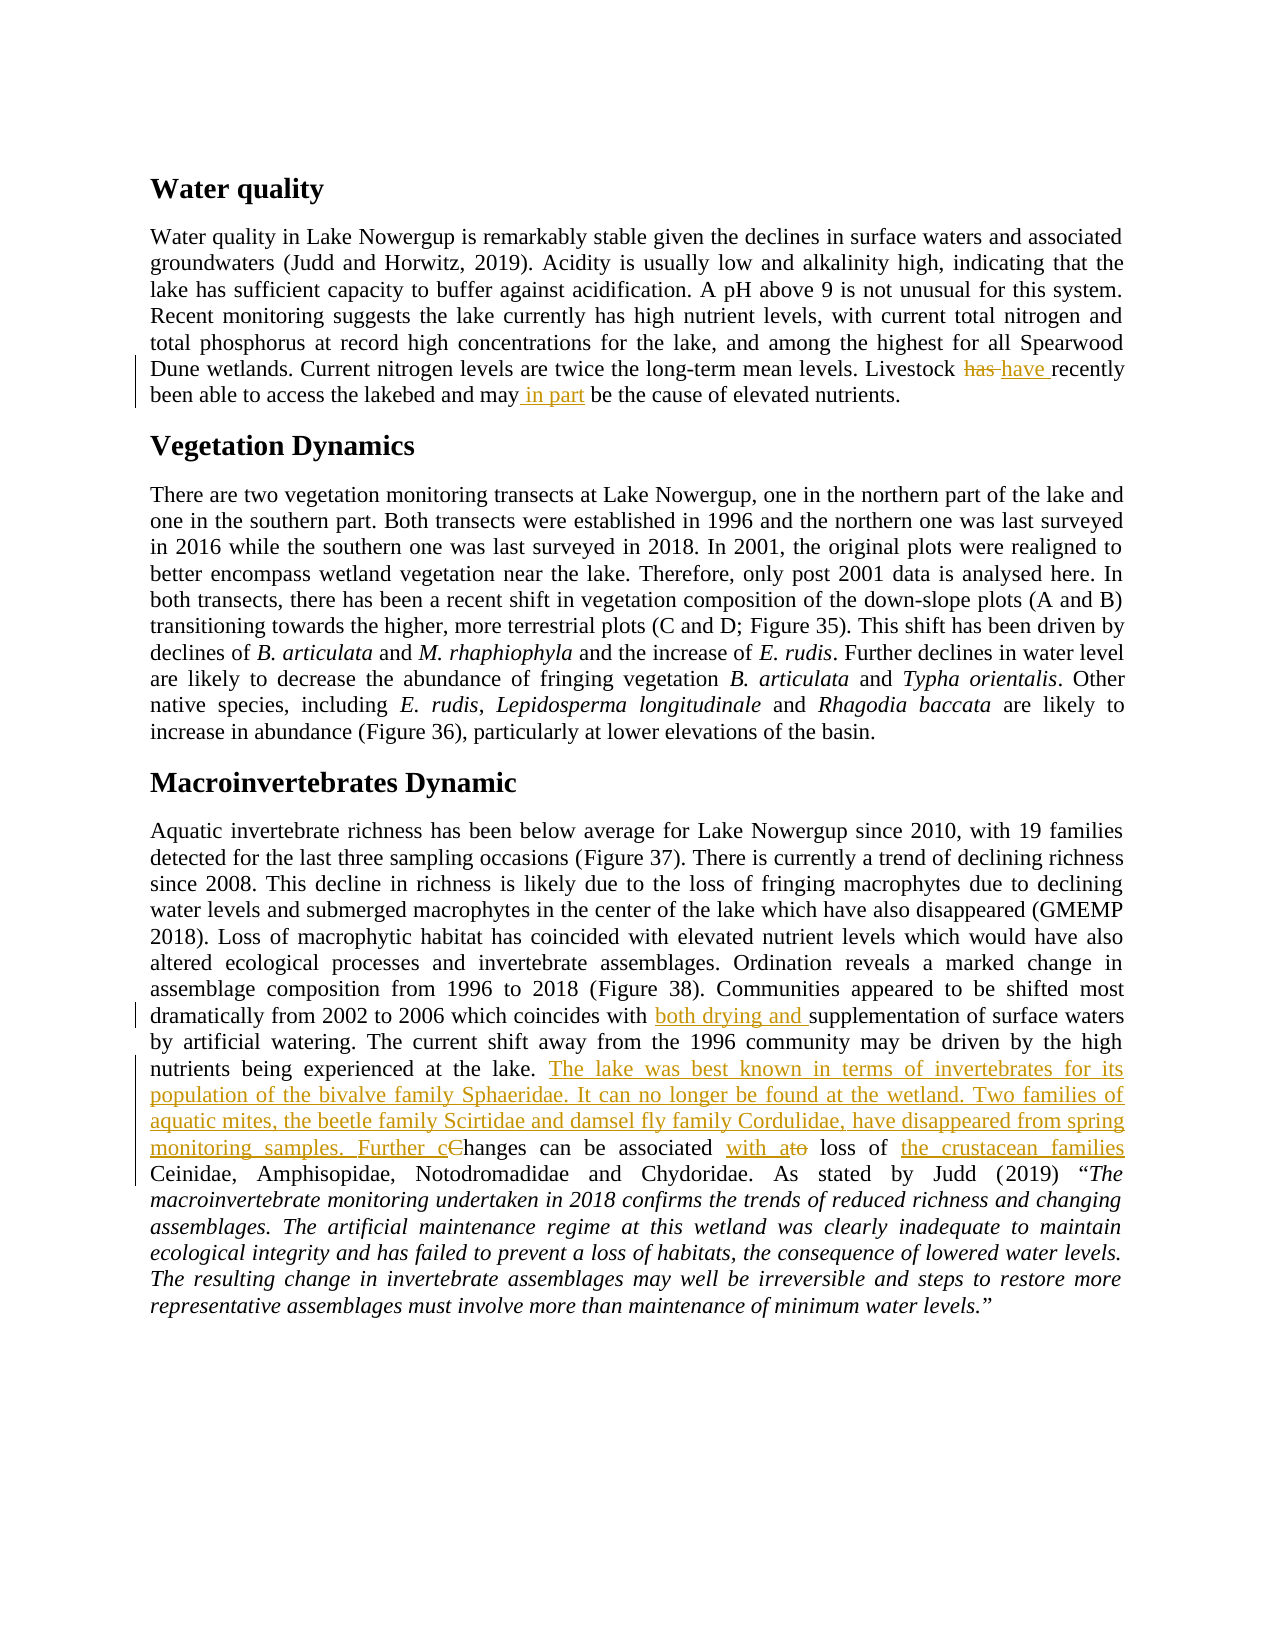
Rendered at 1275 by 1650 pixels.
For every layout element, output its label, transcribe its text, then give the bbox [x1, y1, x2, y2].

text Aquatic invertebrate richness has been below average for Lake Nowergup since 2010, with 19 families detected for the last three sampling occasions (Figure 37). There is currently a trend of declining richness since 2008. This decline in richness is likely due to the loss of fringing macrophytes due to declining water levels and submerged macrophytes in the center of the lake which have also disappeared (GMEMP 2018). Loss of macrophytic habitat has coincided with elevated nutrient levels which would have also altered ecological processes and invertebrate assemblages. Ordination reveals a marked change in assemblage composition from 1996 to 2018 (Figure 38). Communities appeared to be shifted most dramatically from 2002 to 2006 which coincides with supplementation of surface waters by artificial watering. The current shift away from the 1996 community may be driven by the high nutrients being experienced at the lake. hanges can be associated loss of Ceinidae, Amphisopidae, Notodromadidae and Chydoridae. As stated by Judd (2019) “The macroinvertebrate monitoring undertaken in 2018 confirms the trends of reduced richness and changing assemblages. The artificial maintenance regime at this wetland was clearly inadequate to maintain ecological integrity and has failed to prevent a loss of habitats, the consequence of lowered water levels. The resulting change in invertebrate assemblages may well be irreversible and steps to restore more representative assemblages must involve more than maintenance of minimum water levels.” [150, 817, 1125, 1104]
subtitle Macroinvertebrates Dynamic [150, 765, 1125, 799]
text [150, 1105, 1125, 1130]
text Water quality in Lake Nowergup is remarkably stable given the declines in surface waters and associated groundwaters (Judd and Horwitz, 2019). Acidity is usually low and alkalinity high, indicating that the lake has sufficient capacity to buffer against acidification. A pH above 9 is not unusual for this system. Recent monitoring suggests the lake currently has high nutrient levels, with current total nitrogen and total phosphorus at record high concentrations for the lake, and among the highest for all Spearwood Dune wetlands. Current nitrogen levels are twice the long-term mean levels. Livestock recently been able to access the lakebed and may be the cause of elevated nutrients. [150, 223, 1125, 408]
subtitle Water quality [150, 171, 1125, 204]
subtitle Vegetation Dynamics [150, 428, 1125, 462]
text There are two vegetation monitoring transects at Lake Nowergup, one in the northern part of the lake and one in the southern part. Both transects were established in 1996 and the northern one was last surveyed in 2016 while the southern one was last surveyed in 2018. In 2001, the original plots were realigned to better encompass wetland vegetation near the lake. Therefore, only post 2001 data is analysed here. In both transects, there has been a recent shift in vegetation composition of the down-slope plots (A and B) transitioning towards the higher, more terrestrial plots (C and D; Figure 35). This shift has been driven by declines of B. articulata and M. rhaphiophyla and the increase of E. rudis. Further declines in water level are likely to decrease the abundance of fringing vegetation B. articulata and Typha orientalis. Other native species, including E. rudis, Lepidosperma longitudinale and Rhagodia baccata are likely to increase in abundance (Figure 36), particularly at lower elevations of the basin. [150, 481, 1125, 744]
text Aquatic invertebrate richness has been below average for Lake Nowergup since 2010, with 19 families detected for the last three sampling occasions (Figure 37). There is currently a trend of declining richness since 2008. This decline in richness is likely due to the loss of fringing macrophytes due to declining water levels and submerged macrophytes in the center of the lake which have also disappeared (GMEMP 2018). Loss of macrophytic habitat has coincided with elevated nutrient levels which would have also altered ecological processes and invertebrate assemblages. Ordination reveals a marked change in assemblage composition from 1996 to 2018 (Figure 38). Communities appeared to be shifted most dramatically from 2002 to 2006 which coincides with supplementation of surface waters by artificial watering. The current shift away from the 1996 community may be driven by the high nutrients being experienced at the lake. hanges can be associated loss of Ceinidae, Amphisopidae, Notodromadidae and Chydoridae. As stated by Judd (2019) “The macroinvertebrate monitoring undertaken in 2018 confirms the trends of reduced richness and changing assemblages. The artificial maintenance regime at this wetland was clearly inadequate to maintain ecological integrity and has failed to prevent a loss of habitats, the consequence of lowered water levels. The resulting change in invertebrate assemblages may well be irreversible and steps to restore more representative assemblages must involve more than maintenance of minimum water levels.” [150, 1131, 1125, 1318]
